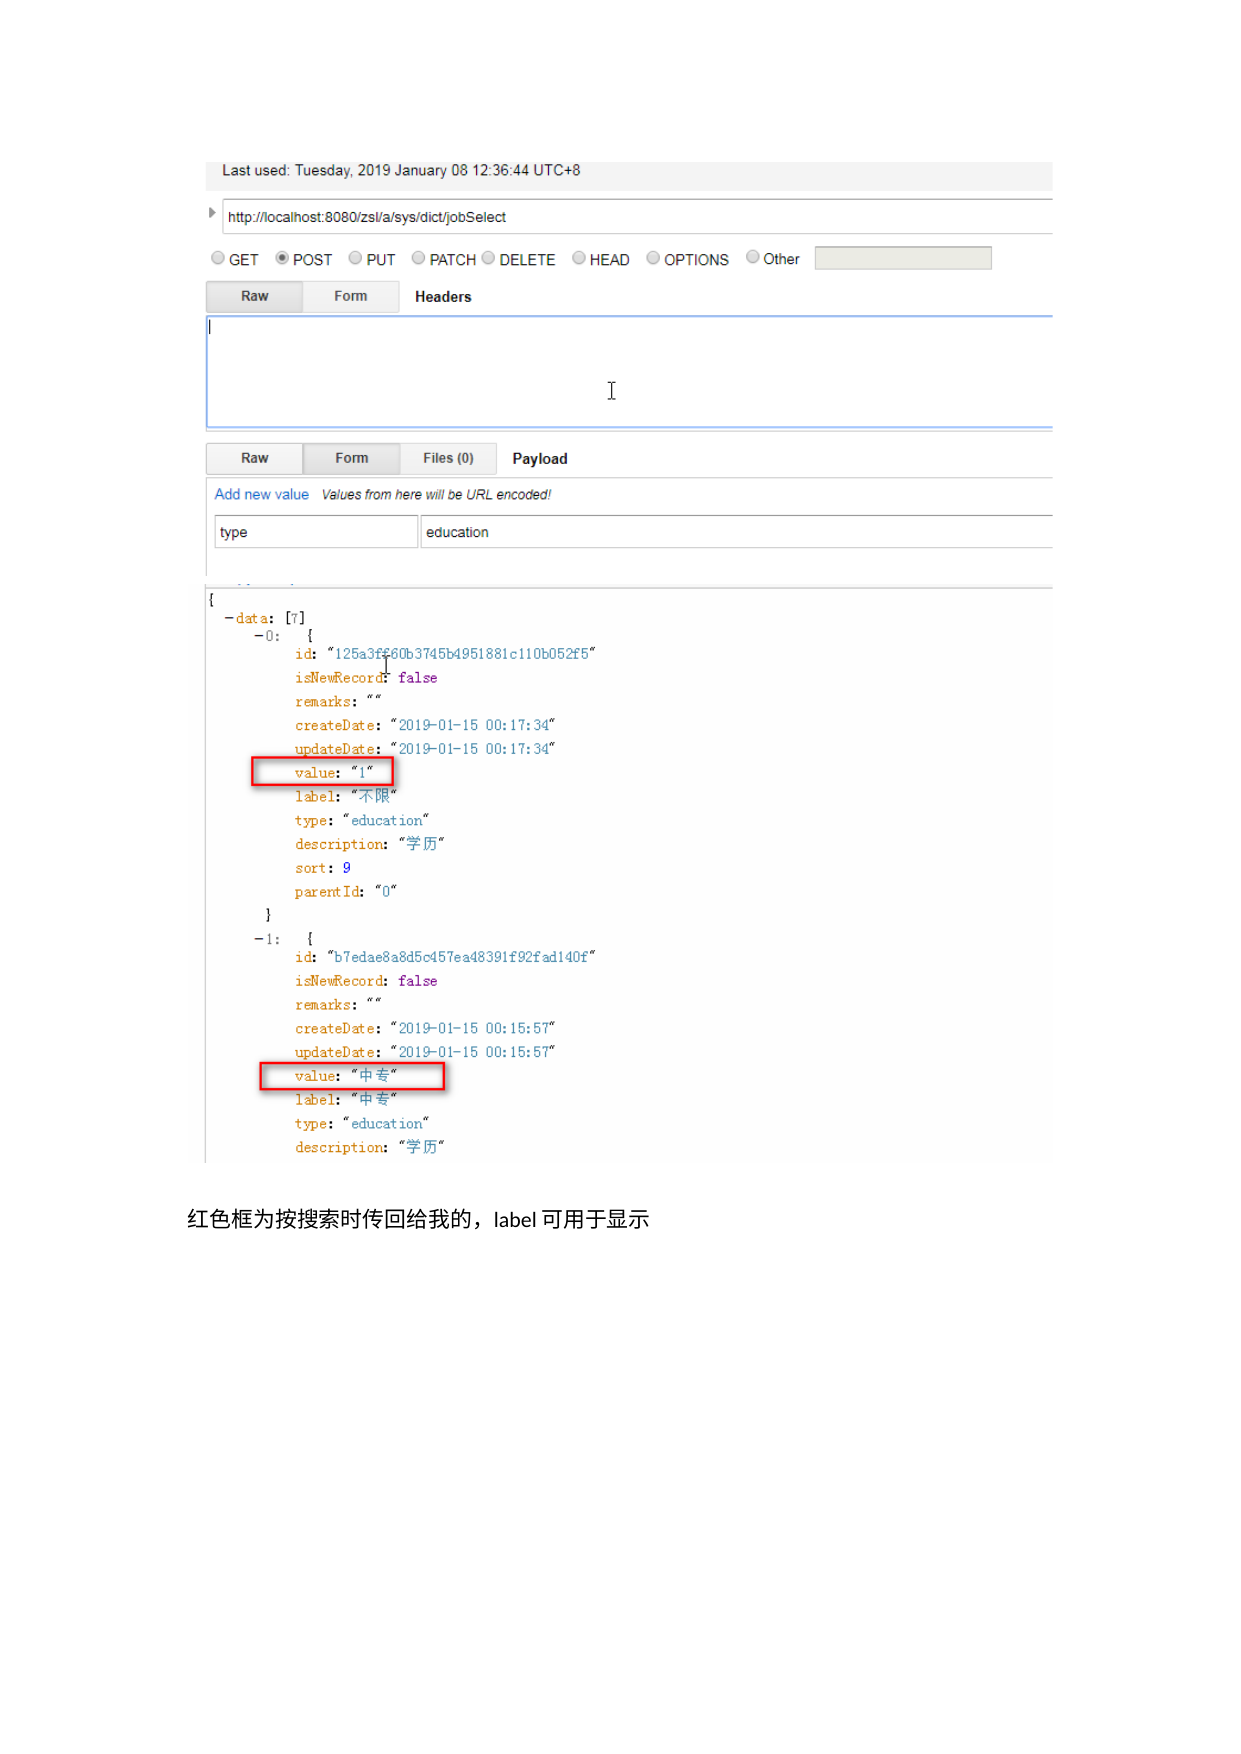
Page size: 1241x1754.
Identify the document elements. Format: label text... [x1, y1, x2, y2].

text 红色框为按搜索时传回给我的，label可用于显示 [187, 1202, 1053, 1234]
picture [187, 162, 1053, 576]
picture [187, 584, 1053, 1163]
